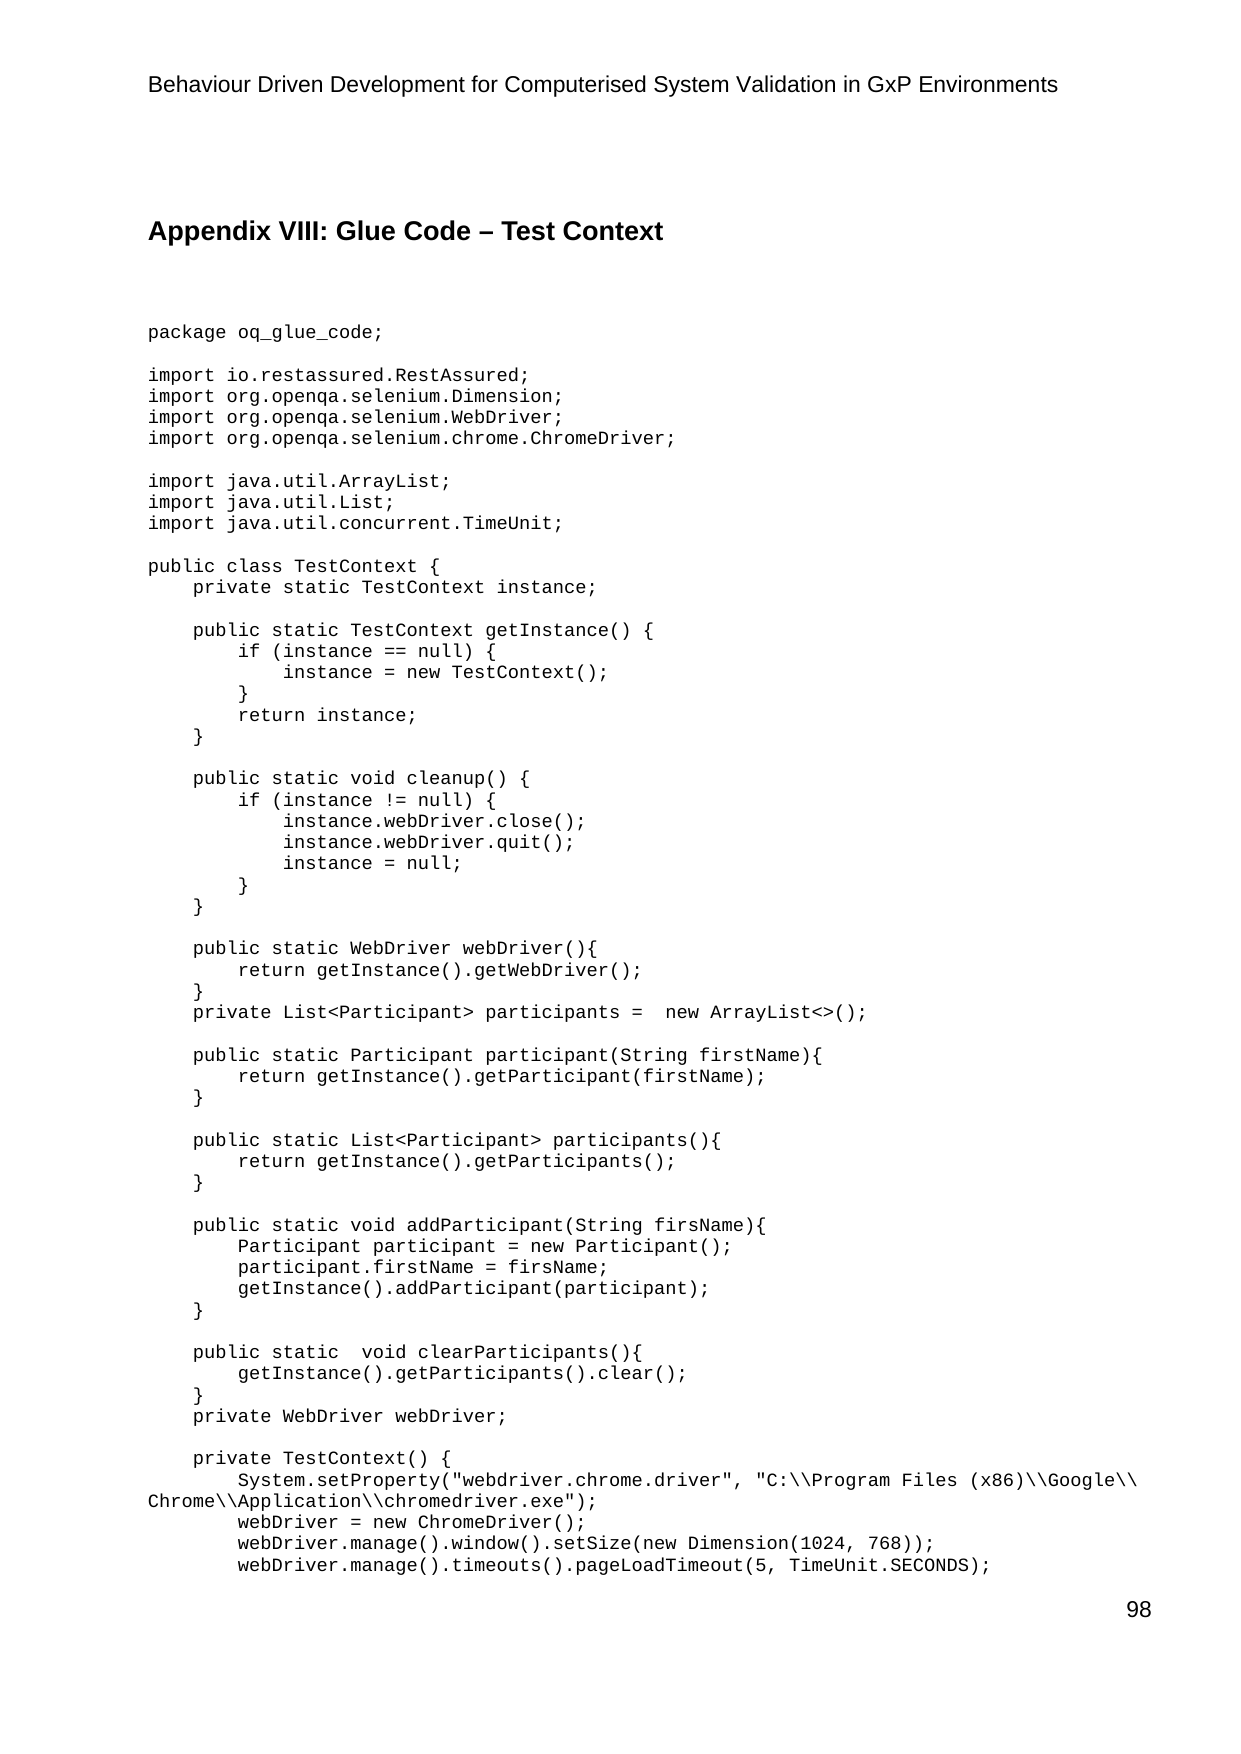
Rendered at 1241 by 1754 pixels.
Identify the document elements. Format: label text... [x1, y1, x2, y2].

text private List<Participant> participants = new ArrayList<>(); [148, 1003, 1152, 1024]
text public static WebDriver webDriver(){ [148, 939, 1152, 960]
text import java.util.concurrent.TimeUnit; [148, 514, 1152, 535]
text instance.webDriver.quit(); [148, 833, 1152, 854]
text if (instance == null) { [148, 642, 1152, 663]
text webDriver.manage().window().setSize(new Dimension(1024, 768)); [148, 1534, 1152, 1555]
text } [148, 1173, 1152, 1194]
text import io.restassured.RestAssured; [148, 365, 1152, 387]
text public class TestContext { [148, 557, 1152, 578]
text } [148, 684, 1152, 705]
text private static TestContext instance; [148, 578, 1152, 599]
text public static void cleanup() { [148, 769, 1152, 790]
text webDriver.manage().timeouts().pageLoadTimeout(5, TimeUnit.SECONDS); [148, 1555, 1152, 1577]
text public static void clearParticipants(){ [148, 1343, 1152, 1364]
text private TestContext() { [148, 1449, 1152, 1470]
text } [148, 1300, 1152, 1322]
text return getInstance().getWebDriver(); [148, 960, 1152, 982]
text instance = new TestContext(); [148, 663, 1152, 684]
text public static TestContext getInstance() { [148, 620, 1152, 642]
text private WebDriver webDriver; [148, 1407, 1152, 1428]
text getInstance().getParticipants().clear(); [148, 1364, 1152, 1385]
text } [148, 875, 1152, 897]
text } [148, 982, 1152, 1003]
text return getInstance().getParticipants(); [148, 1152, 1152, 1173]
text Participant participant = new Participant(); [148, 1237, 1152, 1258]
text package oq_glue_code; [148, 323, 1152, 344]
text import org.openqa.selenium.chrome.ChromeDriver; [148, 429, 1152, 450]
text import org.openqa.selenium.Dimension; [148, 387, 1152, 408]
text } [148, 897, 1152, 918]
text import org.openqa.selenium.WebDriver; [148, 408, 1152, 429]
text public static void addParticipant(String firsName){ [148, 1215, 1152, 1237]
text public static List<Participant> participants(){ [148, 1130, 1152, 1152]
text if (instance != null) { [148, 790, 1152, 812]
text } [148, 727, 1152, 748]
text webDriver = new ChromeDriver(); [148, 1513, 1152, 1534]
text return instance; [148, 705, 1152, 727]
text } [148, 1385, 1152, 1407]
text participant.firstName = firsName; [148, 1258, 1152, 1279]
text instance.webDriver.close(); [148, 812, 1152, 833]
subtitle Appendix VIII: Glue Code – Test Context [148, 215, 1152, 246]
text System.setProperty("webdriver.chrome.driver", "C:\\Program Files (x86)\\Google\\Chrome\\Application\\chromedriver.exe"); [148, 1470, 1152, 1513]
text import java.util.ArrayList; [148, 472, 1152, 493]
text import java.util.List; [148, 493, 1152, 514]
text public static Participant participant(String firstName){ [148, 1045, 1152, 1067]
text } [148, 1088, 1152, 1109]
text return getInstance().getParticipant(firstName); [148, 1067, 1152, 1088]
text instance = null; [148, 854, 1152, 875]
text getInstance().addParticipant(participant); [148, 1279, 1152, 1300]
